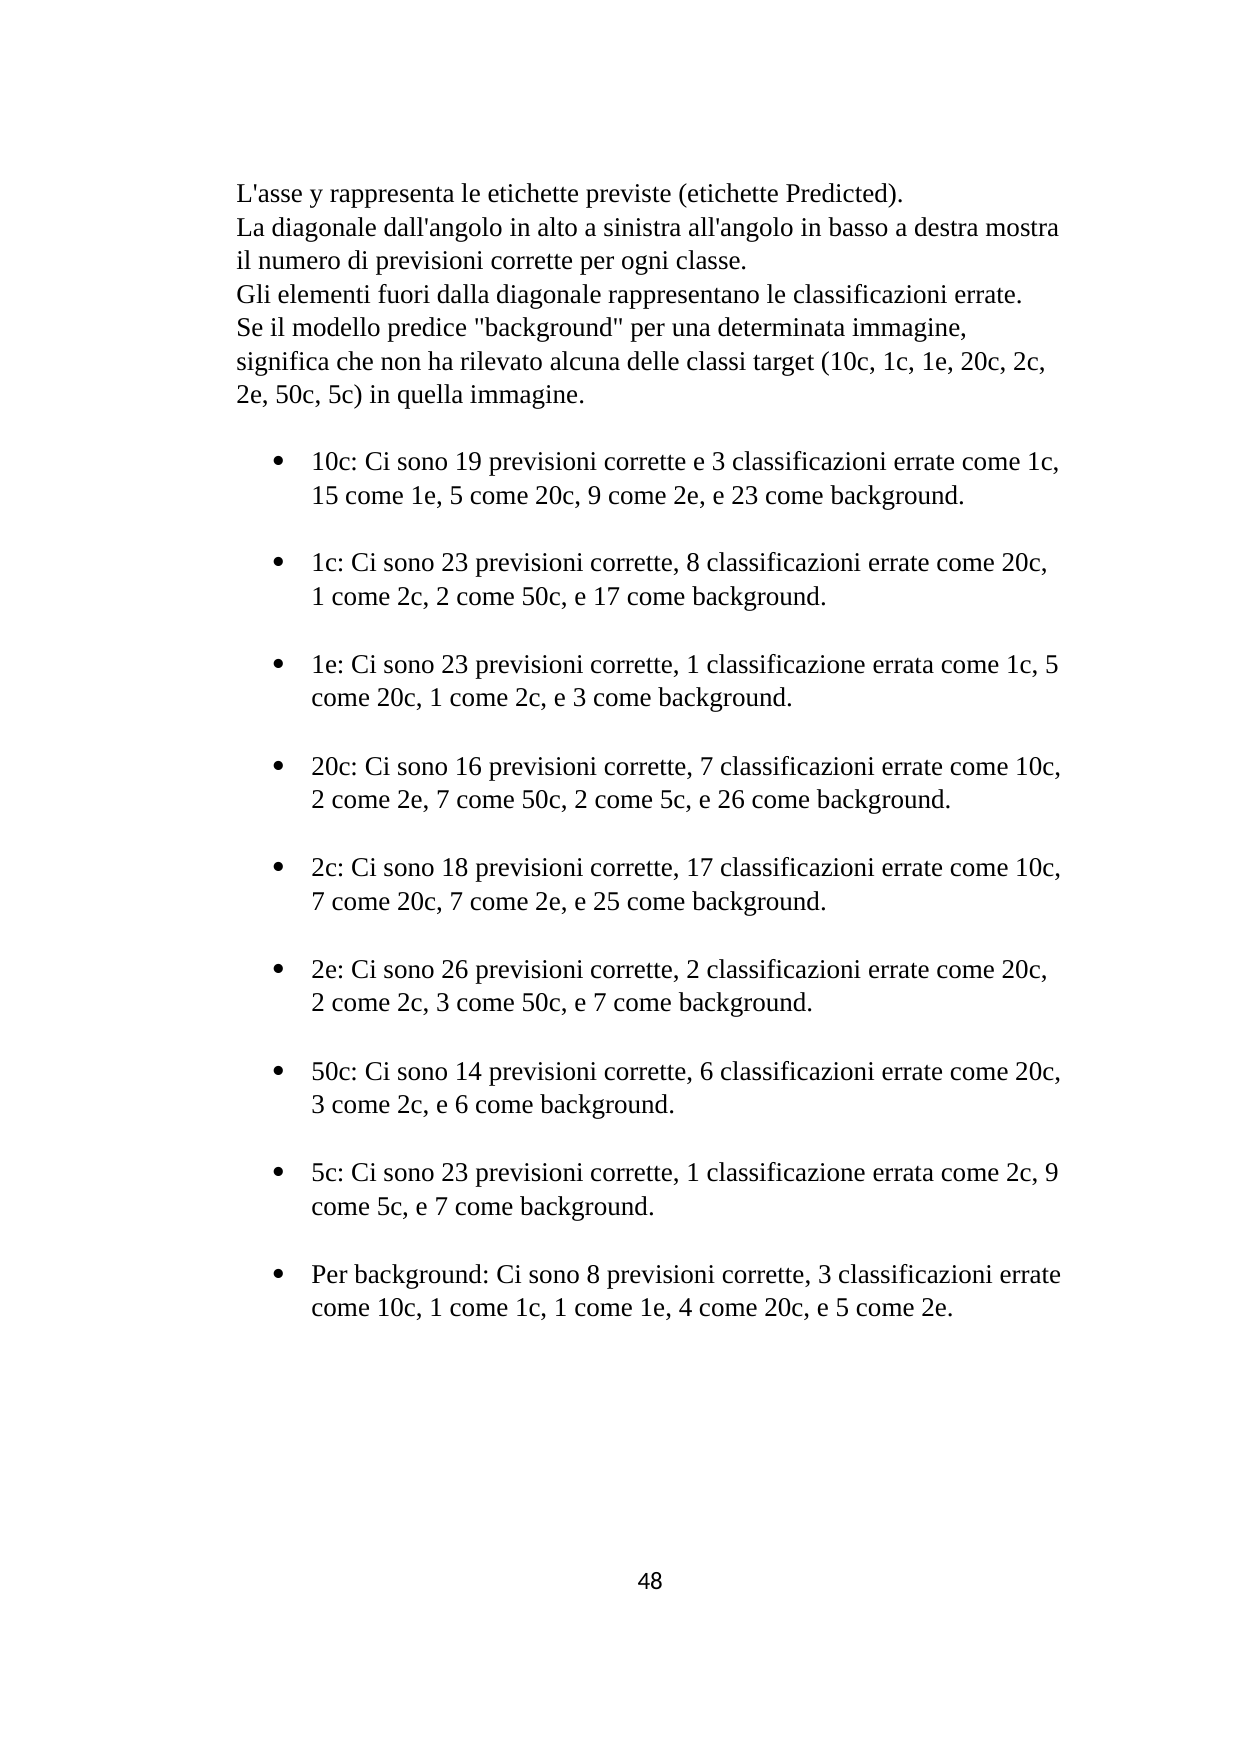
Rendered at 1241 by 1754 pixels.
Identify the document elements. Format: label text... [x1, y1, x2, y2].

list 10c: Ci sono 19 previsioni corrette e 3 classificazioni errate come 1c, 15 come 1e, 5 come 20c, 9 come 2e, e 23 come background. [274, 446, 1063, 510]
list 20c: Ci sono 16 previsioni corrette, 7 classificazioni errate come 10c, 2 come 2e, 7 come 50c, 2 come 5c, e 26 come background. [274, 749, 1063, 814]
list Per background: Ci sono 8 previsioni corrette, 3 classificazioni errate come 10c, 1 come 1c, 1 come 1e, 4 come 20c, e 5 come 2e. [274, 1258, 1063, 1323]
list 50c: Ci sono 14 previsioni corrette, 6 classificazioni errate come 20c, 3 come 2c, e 6 come background. [274, 1054, 1063, 1119]
text Se il modello predice "background" per una determinata immagine, significa che non ha rilevato alcuna delle classi target (10c, 1c, 1e, 20c, 2c, 2e, 50c, 5c) in quella immagine. [236, 311, 1063, 409]
list 1e: Ci sono 23 previsioni corrette, 1 classificazione errata come 1c, 5 come 20c, 1 come 2c, e 3 come background. [274, 648, 1063, 713]
list 2c: Ci sono 18 previsioni corrette, 17 classificazioni errate come 10c, 7 come 20c, 7 come 2e, e 25 come background. [274, 851, 1063, 916]
list 5c: Ci sono 23 previsioni corrette, 1 classificazione errata come 2c, 9 come 5c, e 7 come background. [274, 1156, 1063, 1221]
text Gli elementi fuori dalla diagonale rappresentano le classificazioni errate. [236, 278, 1063, 309]
text La diagonale dall'angolo in alto a sinistra all'angolo in basso a destra mostra il numero di previsioni corrette per ogni classe. [236, 211, 1063, 275]
text L'asse y rappresenta le etichette previste (etichette Predicted). [236, 177, 1063, 208]
list 2e: Ci sono 26 previsioni corrette, 2 classificazioni errate come 20c, 2 come 2c, 3 come 50c, e 7 come background. [274, 953, 1063, 1018]
list 1c: Ci sono 23 previsioni corrette, 8 classificazioni errate come 20c, 1 come 2c, 2 come 50c, e 17 come background. [274, 546, 1063, 611]
